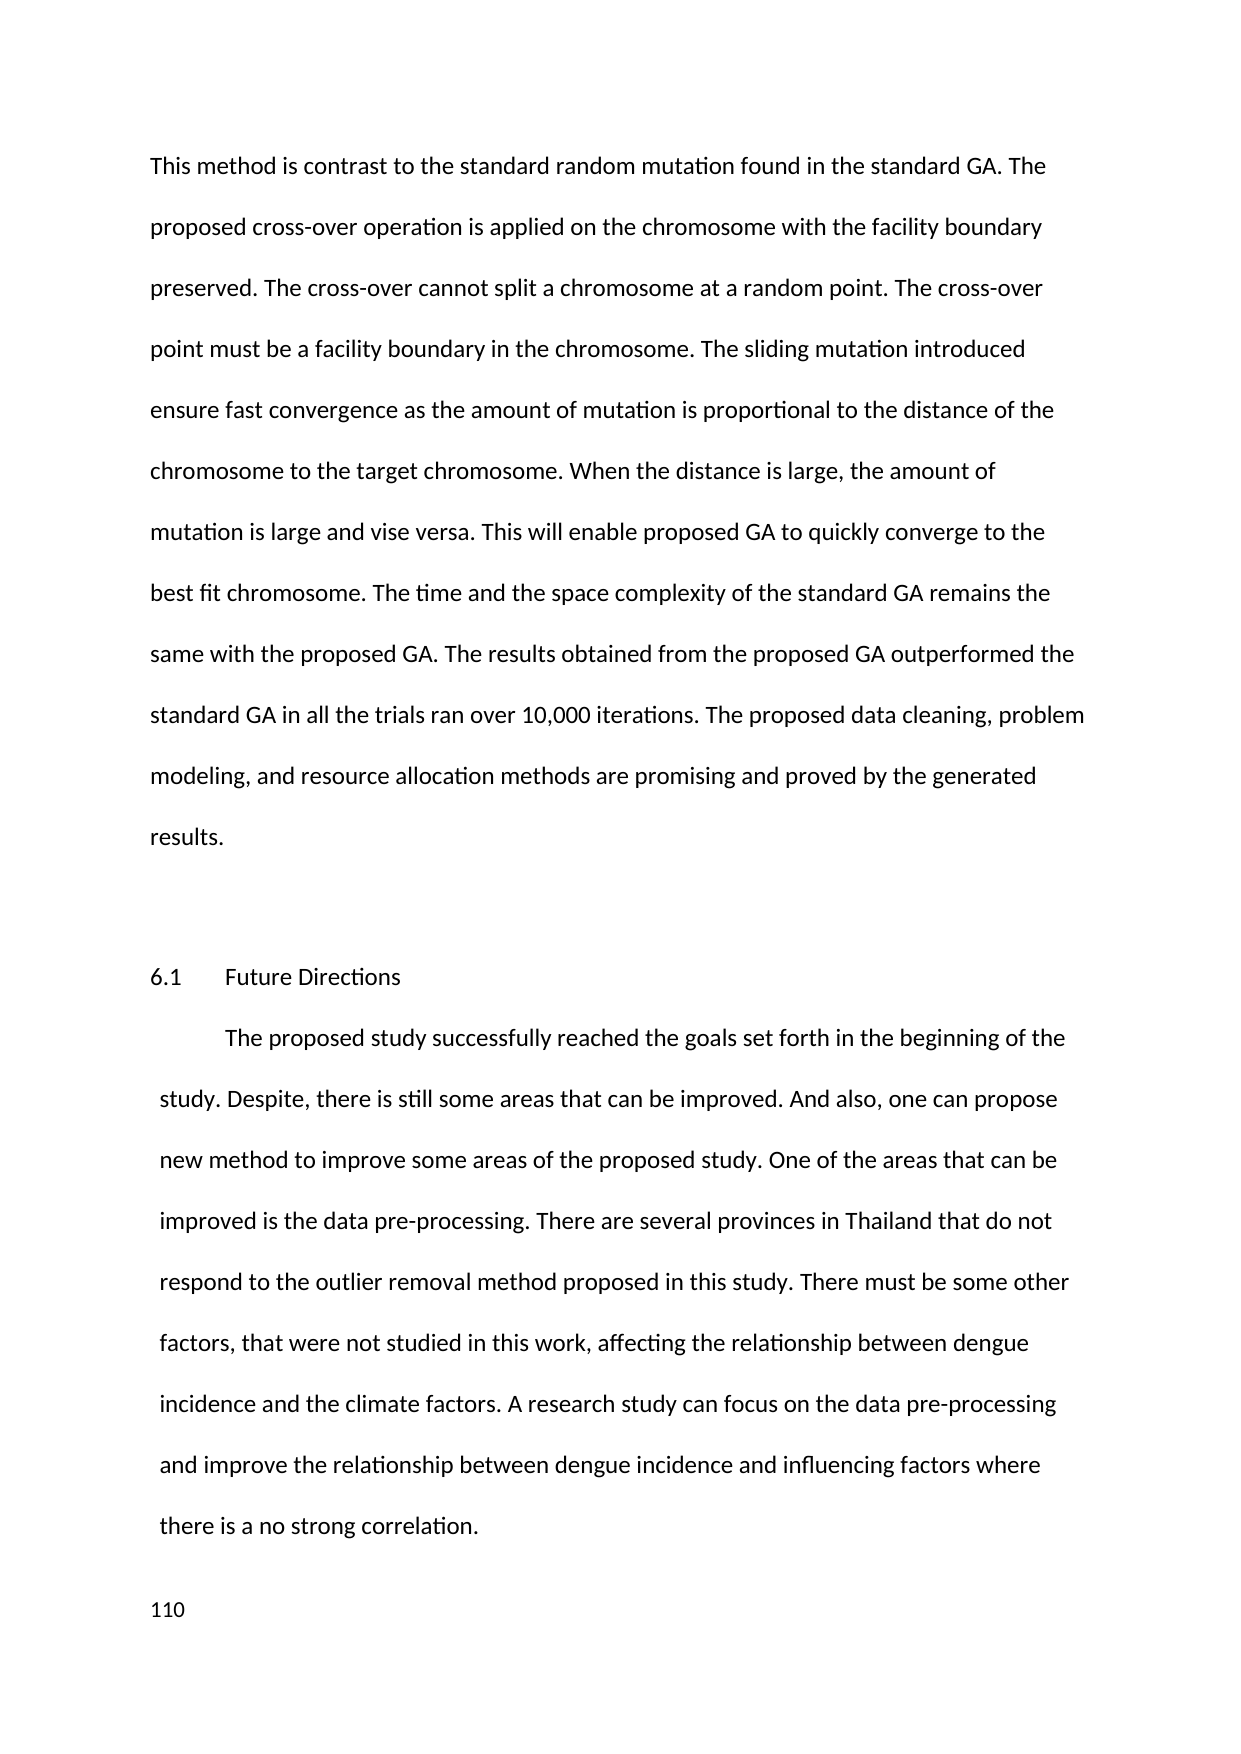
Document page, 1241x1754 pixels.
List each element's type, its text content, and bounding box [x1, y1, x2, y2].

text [150, 150, 1090, 852]
subtitle 6.1 Future Directions [150, 961, 1090, 991]
text The proposed study successfully reached the goals set forth in the beginning of the study. Despite, there is still some areas that can be improved. And also, one can propose new method to improve some areas of the proposed study. One of the areas that can be improved is the data pre-processing. There are several provinces in Thailand that do not respond to the outlier removal method proposed in this study. There must be some other factors, that were not studied in this work, affecting the relationship between dengue incidence and the climate factors. A research study can focus on the data pre-processing and improve the relationship between dengue incidence and influencing factors where there is a no strong correlation. [159, 1022, 1090, 1541]
